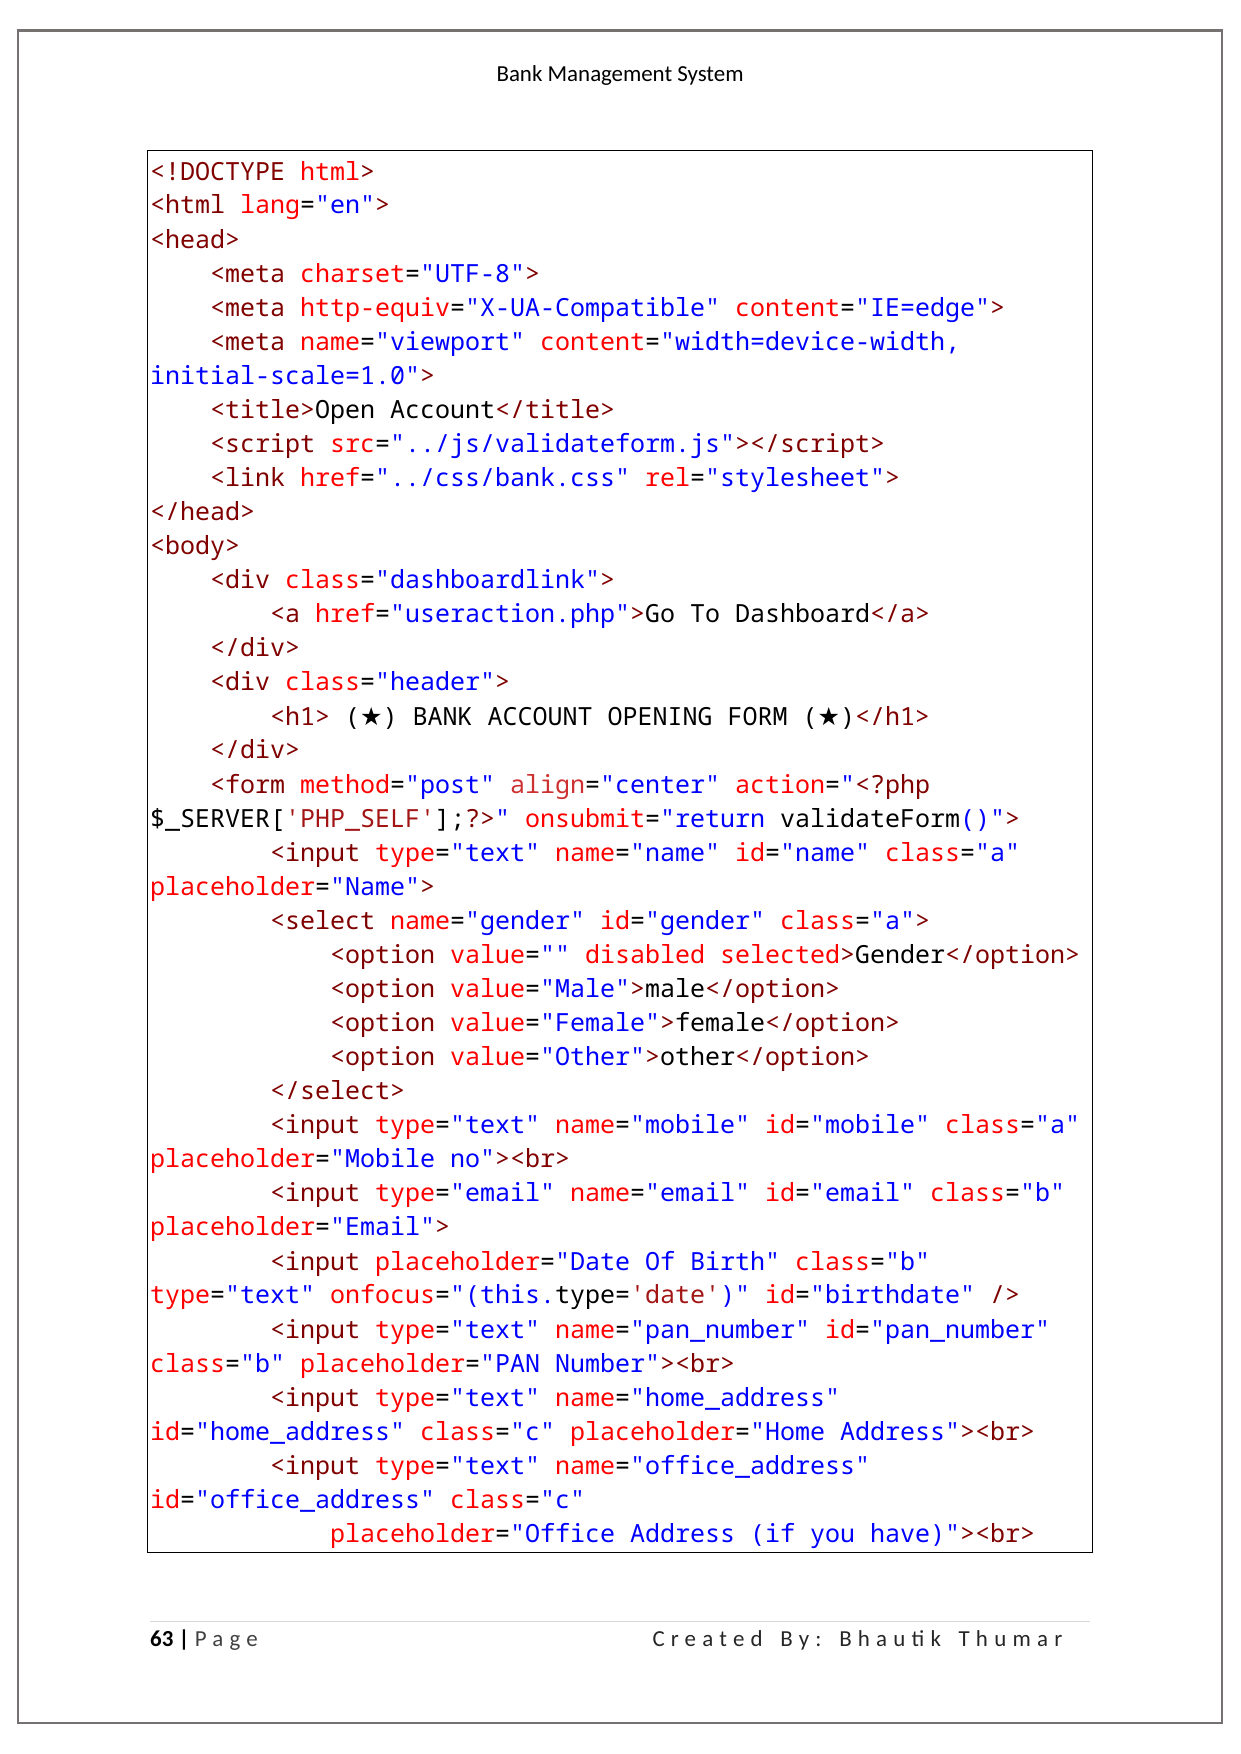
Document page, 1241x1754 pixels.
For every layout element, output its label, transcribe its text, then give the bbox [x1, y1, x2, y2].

text <!DOCTYPE html> [148, 151, 1092, 187]
text <input type="email" name="email" id="email" class="b" placeholder="Email"> [150, 1175, 1090, 1243]
text <a href="useraction.php">Go To Dashboard</a> [150, 596, 1090, 630]
text <meta charset="UTF-8"> [150, 255, 1090, 289]
text <div class="header"> [150, 664, 1090, 698]
text <input placeholder="Date Of Birth" class="b" type="text" onfocus="(this.type='date')" id="birthdate" /> [150, 1243, 1090, 1311]
text </div> [150, 630, 1090, 664]
text <div class="dashboardlink"> [150, 562, 1090, 596]
text </select> [150, 1073, 1090, 1107]
text <h1> (★) BANK ACCOUNT OPENING FORM (★)</h1> [150, 698, 1090, 732]
text <option value="Male">male</option> [150, 971, 1090, 1005]
text <html lang="en"> [150, 187, 1090, 221]
text <input type="text" name="pan_number" id="pan_number" class="b" placeholder="PAN Number"><br> [150, 1311, 1090, 1379]
text <input type="text" name="home_address" id="home_address" class="c" placeholder="Home Address"><br> [150, 1379, 1090, 1447]
text </div> [150, 732, 1090, 766]
text <input type="text" name="office_address" id="office_address" class="c" [150, 1447, 1090, 1512]
text <script src="../js/validateform.js"></script> [150, 426, 1090, 460]
text <form method="post" align="center" action="<?php $_SERVER['PHP_SELF'];?>" onsubmit="return validateForm()"> [150, 766, 1090, 834]
text <option value="Other">other</option> [150, 1039, 1090, 1073]
text </head> [150, 494, 1090, 528]
text <link href="../css/bank.css" rel="stylesheet"> [150, 460, 1090, 494]
text <meta name="viewport" content="width=device-width, initial-scale=1.0"> [150, 323, 1090, 392]
text <option value="" disabled selected>Gender</option> [150, 937, 1090, 971]
text <input type="text" name="mobile" id="mobile" class="a" placeholder="Mobile no"><br> [150, 1107, 1090, 1175]
text <body> [150, 528, 1090, 562]
text <option value="Female">female</option> [150, 1005, 1090, 1039]
text <meta http-equiv="X-UA-Compatible" content="IE=edge"> [150, 289, 1090, 323]
text <title>Open Account</title> [150, 392, 1090, 426]
text <select name="gender" id="gender" class="a"> [150, 902, 1090, 937]
text placeholder="Office Address (if you have)"><br> [148, 1512, 1092, 1552]
text <head> [150, 221, 1090, 255]
text <input type="text" name="name" id="name" class="a" placeholder="Name"> [150, 834, 1090, 902]
